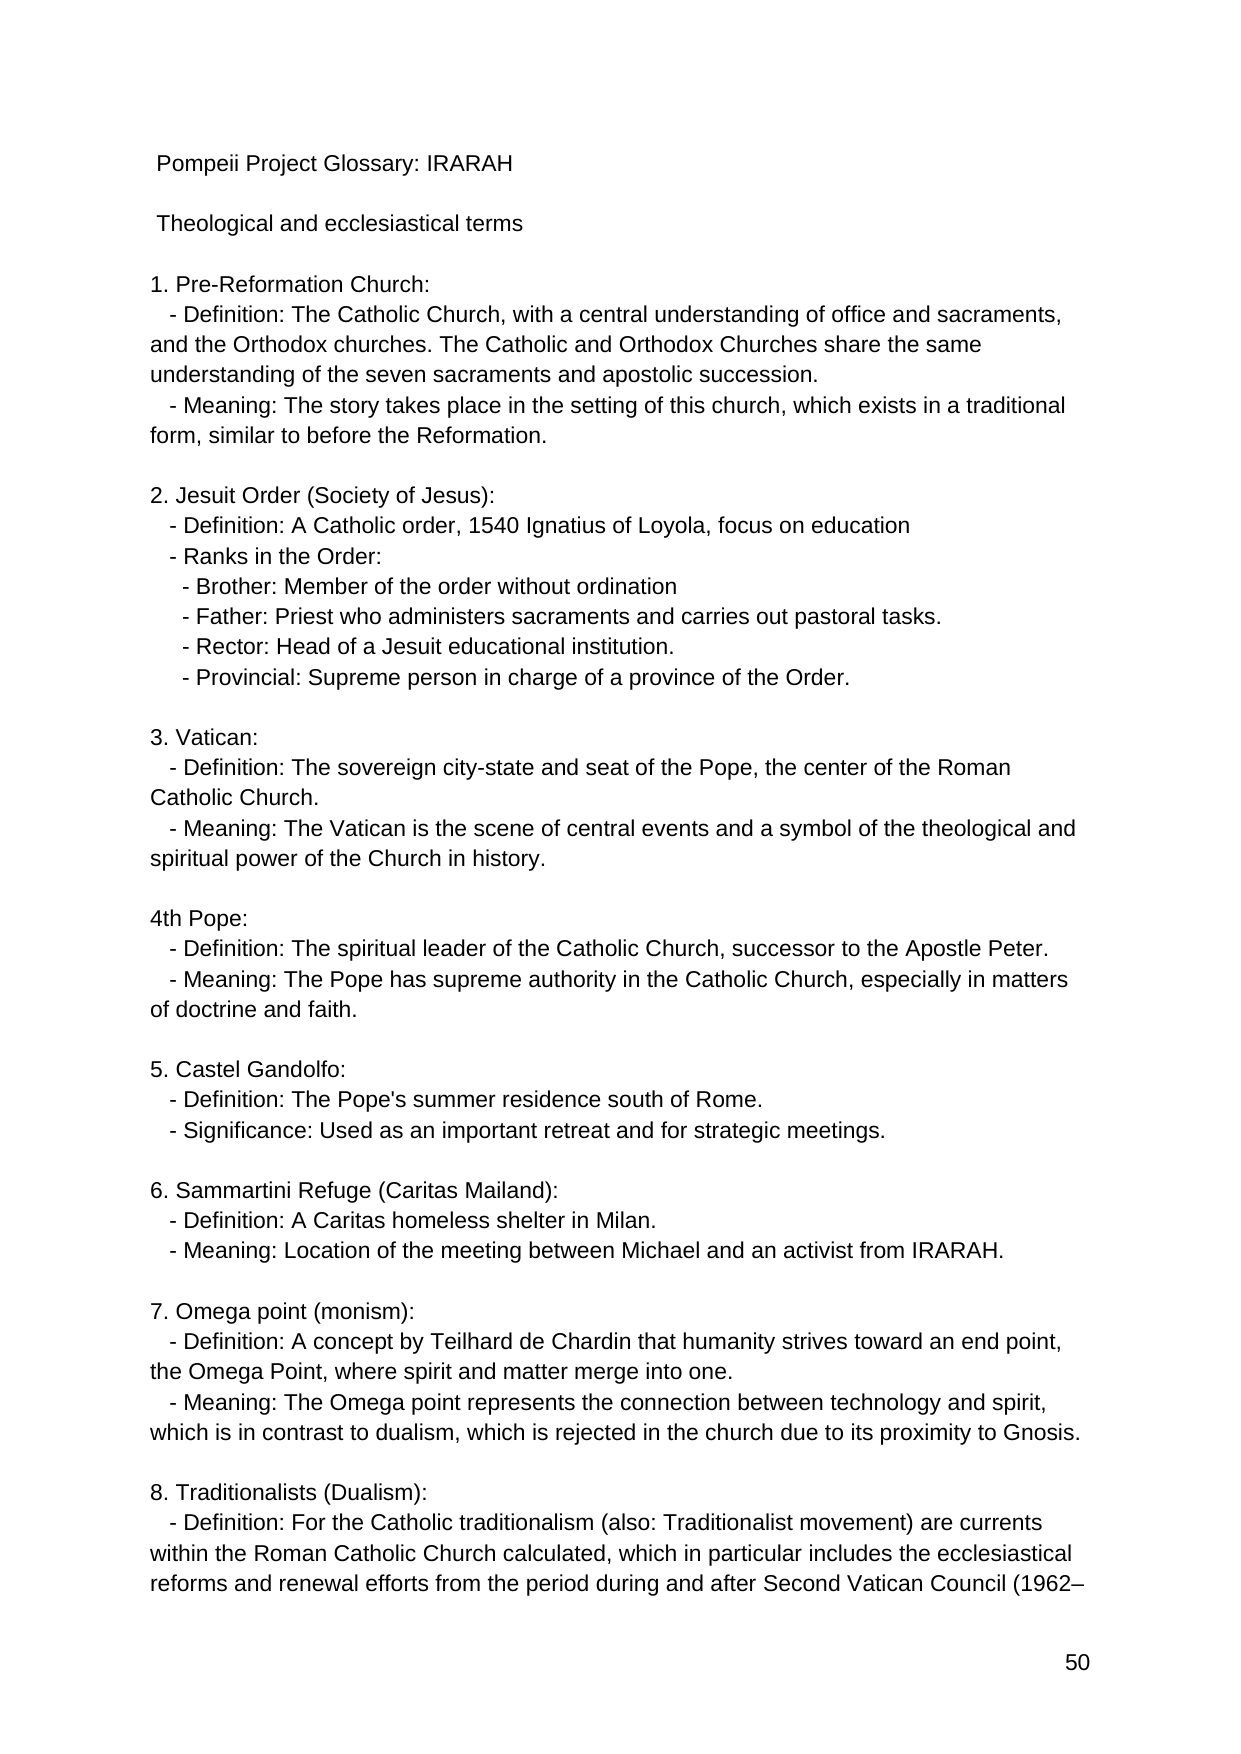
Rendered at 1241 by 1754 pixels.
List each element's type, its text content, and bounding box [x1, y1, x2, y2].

text Pompeii Project Glossary: ​​IRARAH [150, 150, 1090, 176]
text 3. Vatican: [150, 724, 1090, 750]
text - Brother: Member of the order without ordination [150, 573, 1090, 599]
text - Meaning: Location of the meeting between Michael and an activist from IRARAH. [150, 1237, 1090, 1264]
text - Definition: A Caritas homeless shelter in Milan. [150, 1207, 1090, 1234]
text - Meaning: The Vatican is the scene of central events and a symbol of the theological and spiritual power of the Church in history. [150, 814, 1090, 871]
text Theological and ecclesiastical terms [150, 210, 1090, 237]
text - Definition: The Catholic Church, with a central understanding of office and sacraments, and the Orthodox churches. The Catholic and Orthodox Churches share the same understanding of the seven sacraments and apostolic succession. [150, 301, 1090, 388]
text 5. Castel Gandolfo: [150, 1056, 1090, 1083]
text 7. Omega point (monism): [150, 1298, 1090, 1324]
text - Significance: Used as an important retreat and for strategic meetings. [150, 1117, 1090, 1143]
text - Definition: The sovereign city-state and seat of the Pope, the center of the Roman Catholic Church. [150, 754, 1090, 811]
text 2. Jesuit Order (Society of Jesus): [150, 482, 1090, 509]
text - Provincial: Supreme person in charge of a province of the Order. [150, 663, 1090, 690]
text 4th Pope: [150, 905, 1090, 932]
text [150, 1509, 1090, 1596]
text - Rector: Head of a Jesuit educational institution. [150, 633, 1090, 660]
text - Definition: The spiritual leader of the Catholic Church, successor to the Apostle Peter. [150, 935, 1090, 962]
text 6. Sammartini Refuge (Caritas Mailand): [150, 1177, 1090, 1203]
text - Ranks in the Order: [150, 543, 1090, 569]
text - Meaning: The Pope has supreme authority in the Catholic Church, especially in matters of doctrine and faith. [150, 966, 1090, 1022]
text - Meaning: The Omega point represents the connection between technology and spirit, which is in contrast to dualism, which is rejected in the church due to its proximity to Gnosis. [150, 1388, 1090, 1445]
text - Father: Priest who administers sacraments and carries out pastoral tasks. [150, 603, 1090, 629]
text - Definition: The Pope's summer residence south of Rome. [150, 1086, 1090, 1113]
text 1. Pre-Reformation Church: [150, 271, 1090, 297]
text 8. Traditionalists (Dualism): [150, 1479, 1090, 1506]
text - Definition: A concept by Teilhard de Chardin that humanity strives toward an end point, the Omega Point, where spirit and matter merge into one. [150, 1328, 1090, 1385]
text - Meaning: The story takes place in the setting of this church, which exists in a traditional form, similar to before the Reformation. [150, 392, 1090, 448]
text - Definition: A Catholic order, 1540 Ignatius of Loyola, focus on education [150, 512, 1090, 539]
